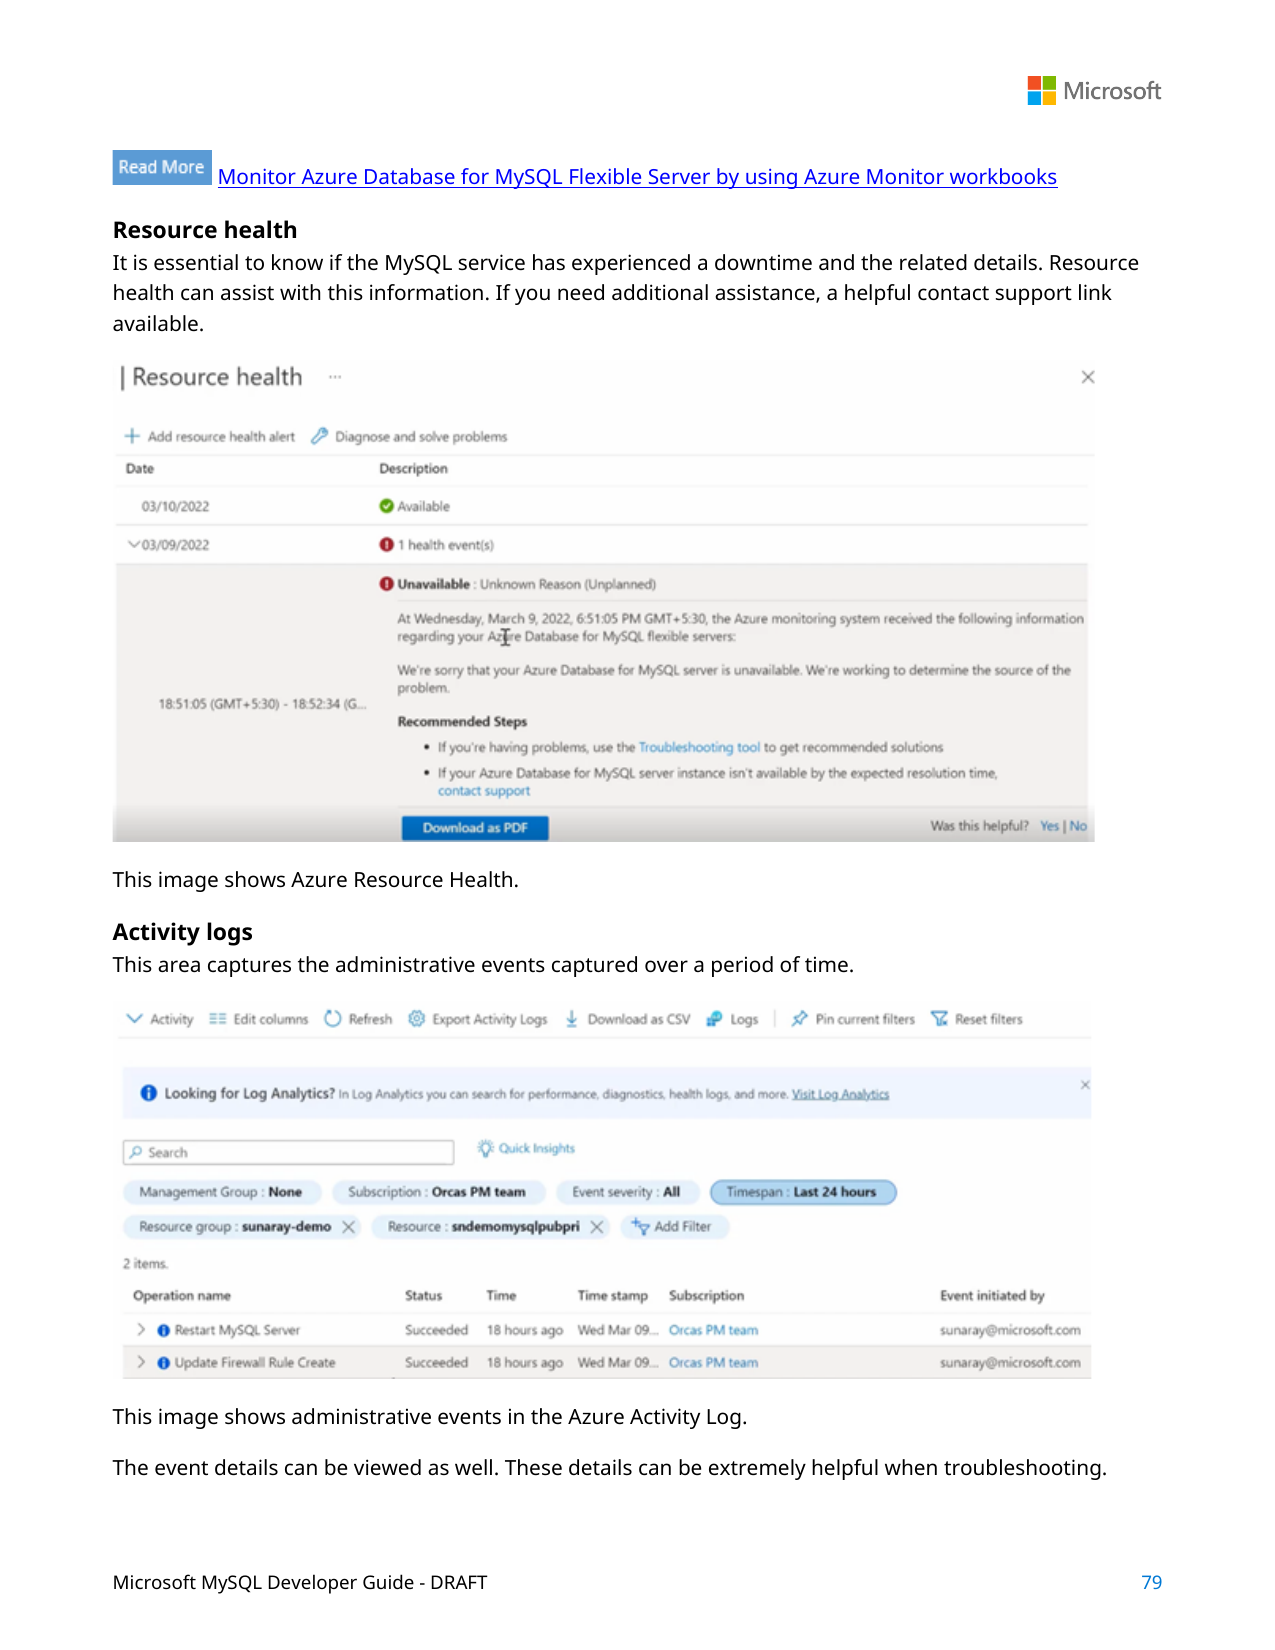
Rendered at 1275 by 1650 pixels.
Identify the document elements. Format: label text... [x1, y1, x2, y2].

text It is essential to know if the MySQL service has experienced a downtime and the related details. Resource health can assist with this information. If you need additional assistance, a helpful contact support link available. [112, 248, 1162, 337]
picture [112, 360, 1095, 842]
picture [112, 150, 212, 185]
text This image shows Azure Resource Health. [112, 865, 1162, 893]
subtitle Activity logs [112, 916, 1162, 948]
text This area captures the administrative events captured over a period of time. [112, 950, 1162, 978]
text This image shows administrative events in the Azure Activity Log. [112, 1402, 1162, 1430]
text Monitor Azure Database for MySQL Flexible Server by using Azure Monitor workbooks [112, 150, 1162, 191]
text The event details can be viewed as well. These details can be extremely helpful when troubleshooting. [112, 1453, 1162, 1482]
picture [112, 1001, 1092, 1379]
picture [1026, 75, 1163, 107]
subtitle Resource health [112, 214, 1162, 245]
